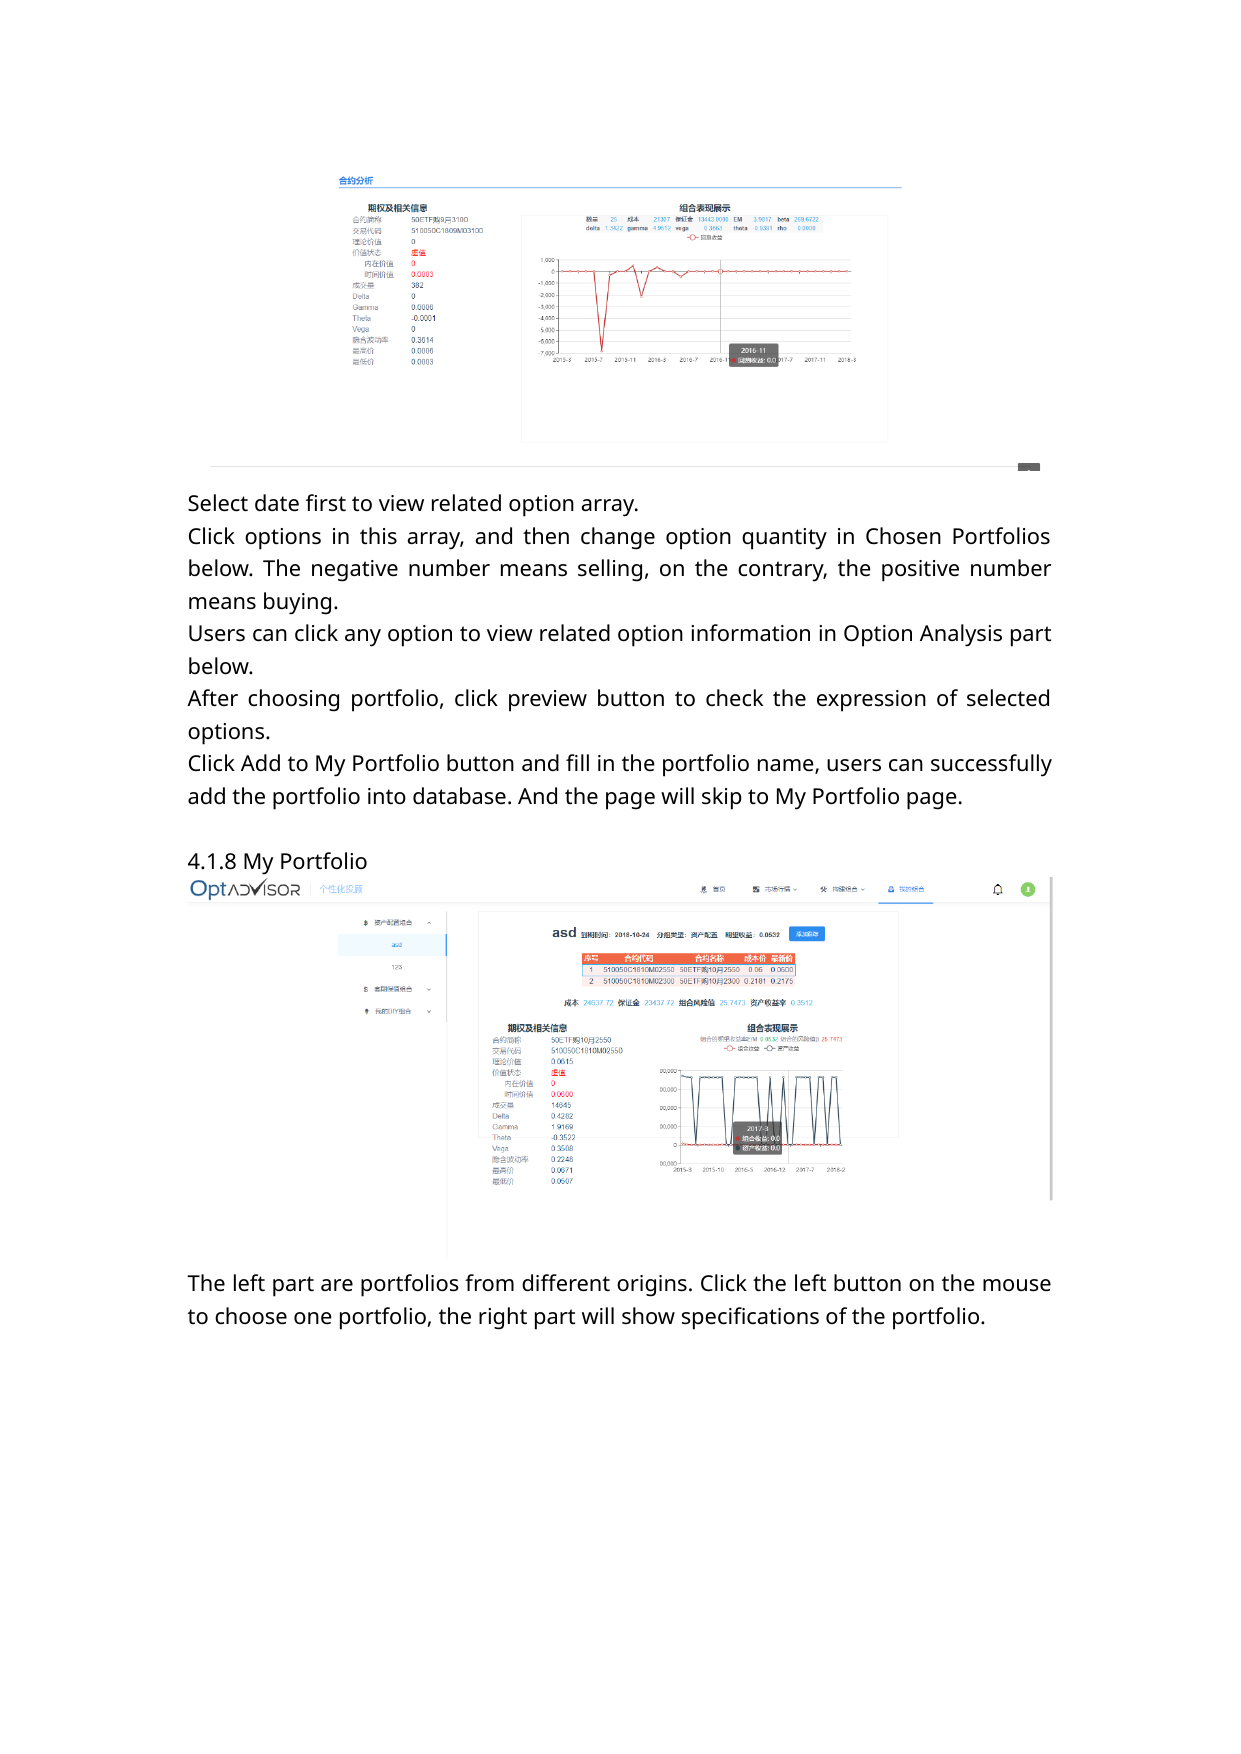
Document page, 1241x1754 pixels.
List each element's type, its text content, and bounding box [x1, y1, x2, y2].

text 4.1.8 My Portfolio [187, 844, 1053, 877]
picture [187, 877, 1053, 1259]
picture [187, 162, 1053, 471]
text Click options in this array, and then change option quantity in Chosen Portfolios below. The negative number means selling, on the contrary, the positive number means buying. [187, 519, 1053, 617]
text Click Add to My Portfolio button and fill in the portfolio name, users can successfully add the portfolio into database. And the page will skip to My Portfolio page. [187, 747, 1053, 812]
text After choosing portfolio, click preview button to check the expression of selected options. [187, 682, 1053, 747]
text Users can click any option to view related option information in Option Analysis part below. [187, 617, 1053, 682]
text The left part are portfolios from different origins. Click the left button on the mouse to choose one portfolio, the right part will show specifications of the portfolio. [187, 1267, 1053, 1332]
text Select date first to view related option array. [187, 487, 1053, 519]
